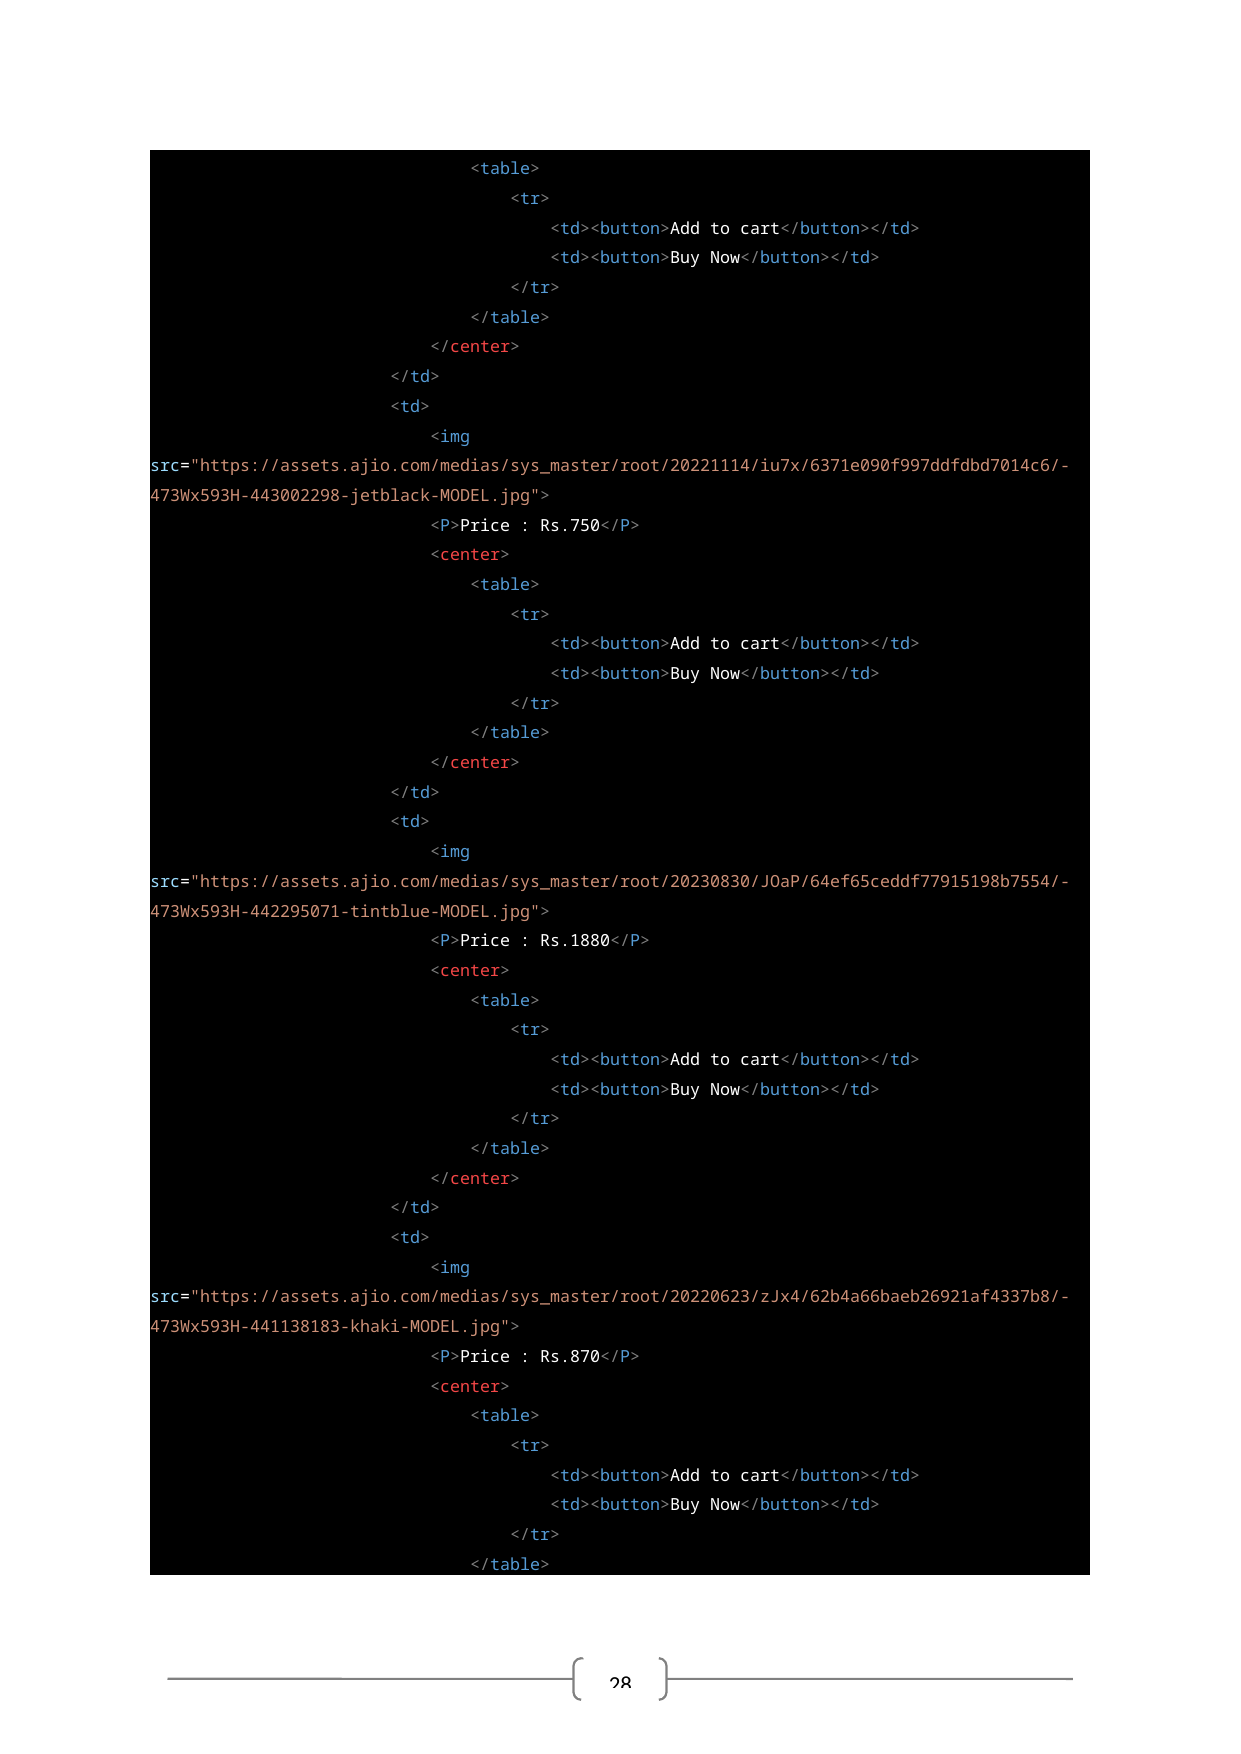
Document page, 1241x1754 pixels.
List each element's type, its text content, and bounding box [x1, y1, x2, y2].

text </table> [150, 298, 1090, 328]
text </td> [150, 773, 1090, 803]
text <tr> [150, 595, 1090, 625]
text </table> [150, 1130, 1090, 1159]
text <tr> [150, 1011, 1090, 1041]
text <td><button>Add to cart</button></td> [150, 1456, 1090, 1486]
text <P>Price : Rs.1880</P> [150, 922, 1090, 952]
text <center> [150, 536, 1090, 566]
text <tr> [150, 1427, 1090, 1456]
text </tr> [150, 269, 1090, 298]
text <img src="https://assets.ajio.com/medias/sys_master/root/20221114/iu7x/6371e090f997ddfdbd7014c6/-473Wx593H-443002298-jetblack-MODEL.jpg"> [150, 417, 1090, 506]
text <P>Price : Rs.870</P> [150, 1337, 1090, 1367]
text <td><button>Add to cart</button></td> [150, 1041, 1090, 1070]
text <td><button>Buy Now</button></td> [150, 239, 1090, 269]
text <tr> [150, 180, 1090, 209]
text <td><button>Add to cart</button></td> [150, 625, 1090, 655]
text <td> [150, 803, 1090, 833]
text </tr> [150, 1516, 1090, 1545]
text <table> [150, 1397, 1090, 1427]
text <center> [150, 1367, 1090, 1397]
text </center> [150, 744, 1090, 773]
text </table> [150, 714, 1090, 744]
text <img src="https://assets.ajio.com/medias/sys_master/root/20220623/zJx4/62b4a66baeb26921af4337b8/-473Wx593H-441138183-khaki-MODEL.jpg"> [150, 1248, 1090, 1337]
text </table> [150, 1545, 1090, 1575]
text <P>Price : Rs.750</P> [150, 506, 1090, 536]
text <table> [150, 566, 1090, 595]
text <table> [150, 981, 1090, 1011]
text </td> [150, 1189, 1090, 1219]
text <td> [150, 387, 1090, 417]
text <td><button>Buy Now</button></td> [150, 1486, 1090, 1516]
text <center> [150, 952, 1090, 981]
text </td> [150, 358, 1090, 387]
text <td> [150, 1219, 1090, 1248]
text <td><button>Add to cart</button></td> [150, 209, 1090, 239]
text </tr> [150, 684, 1090, 714]
text </center> [150, 1159, 1090, 1189]
text <td><button>Buy Now</button></td> [150, 655, 1090, 684]
text </center> [150, 328, 1090, 358]
text <td><button>Buy Now</button></td> [150, 1070, 1090, 1100]
text <img src="https://assets.ajio.com/medias/sys_master/root/20230830/JOaP/64ef65ceddf77915198b7554/-473Wx593H-442295071-tintblue-MODEL.jpg"> [150, 833, 1090, 922]
text </tr> [150, 1100, 1090, 1130]
text <table> [150, 150, 1090, 180]
